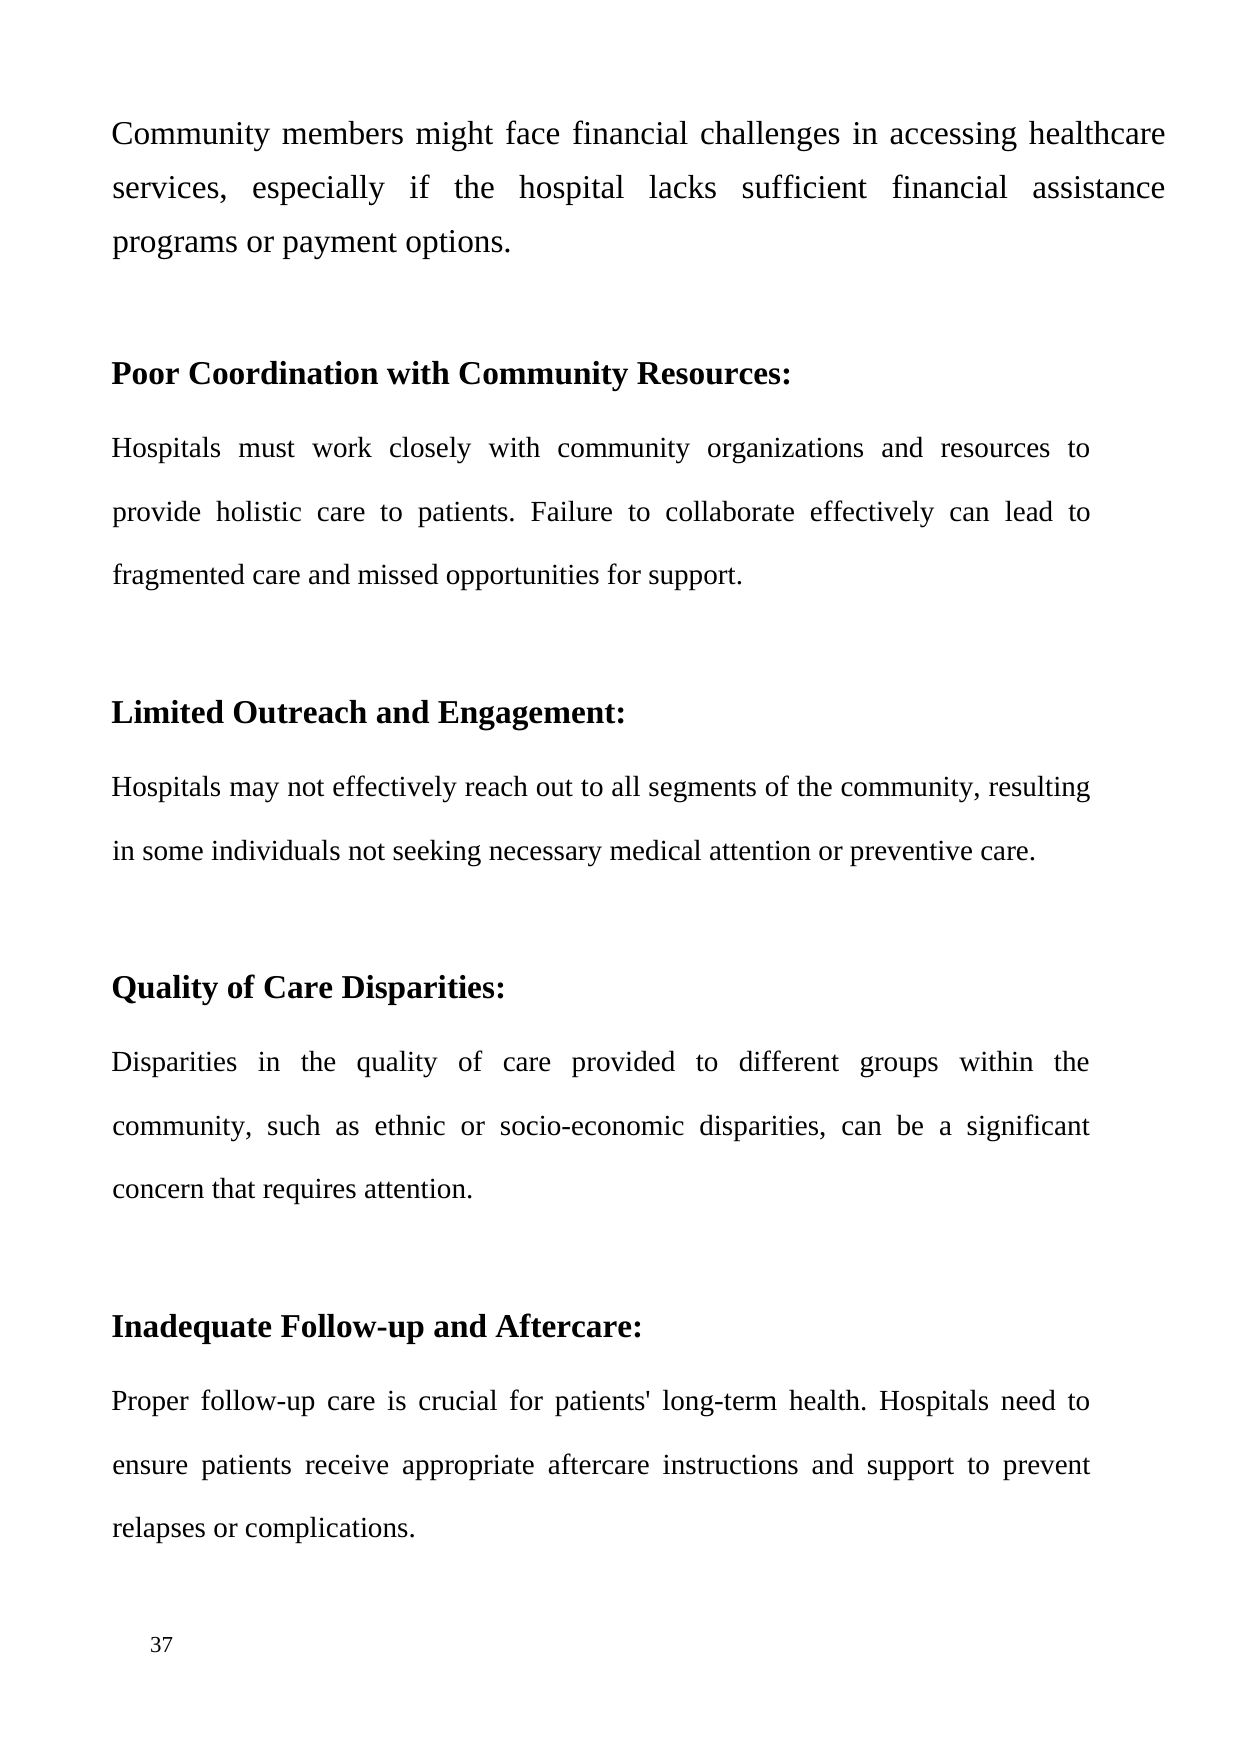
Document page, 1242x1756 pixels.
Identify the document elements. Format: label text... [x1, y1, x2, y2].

text Disparities in the quality of care provided to different groups within the community, such as ethnic or socio-economic disparities, can be a significant concern that requires attention. [111, 1044, 1091, 1205]
text Community members might face financial challenges in accessing healthcare services, especially if the hospital lacks sufficient financial assistance programs or payment options. [111, 113, 1167, 260]
text Hospitals may not effectively reach out to all segments of the community, resulting in some individuals not seeking necessary medical attention or preventive care. [111, 769, 1091, 866]
text Limited Outreach and Engagement: [111, 692, 1091, 731]
text Proper follow-up care is crucial for patients' long-term health. Hospitals need to ensure patients receive appropriate aftercare instructions and support to prevent relapses or complications. [111, 1383, 1091, 1544]
text Hospitals must work closely with community organizations and resources to provide holistic care to patients. Failure to collaborate effectively can lead to fragmented care and missed opportunities for support. [111, 430, 1091, 591]
text Quality of Care Disparities: [111, 968, 1091, 1006]
text Poor Coordination with Community Resources: [111, 353, 1091, 392]
text Inadequate Follow-up and Aftercare: [111, 1307, 1091, 1345]
